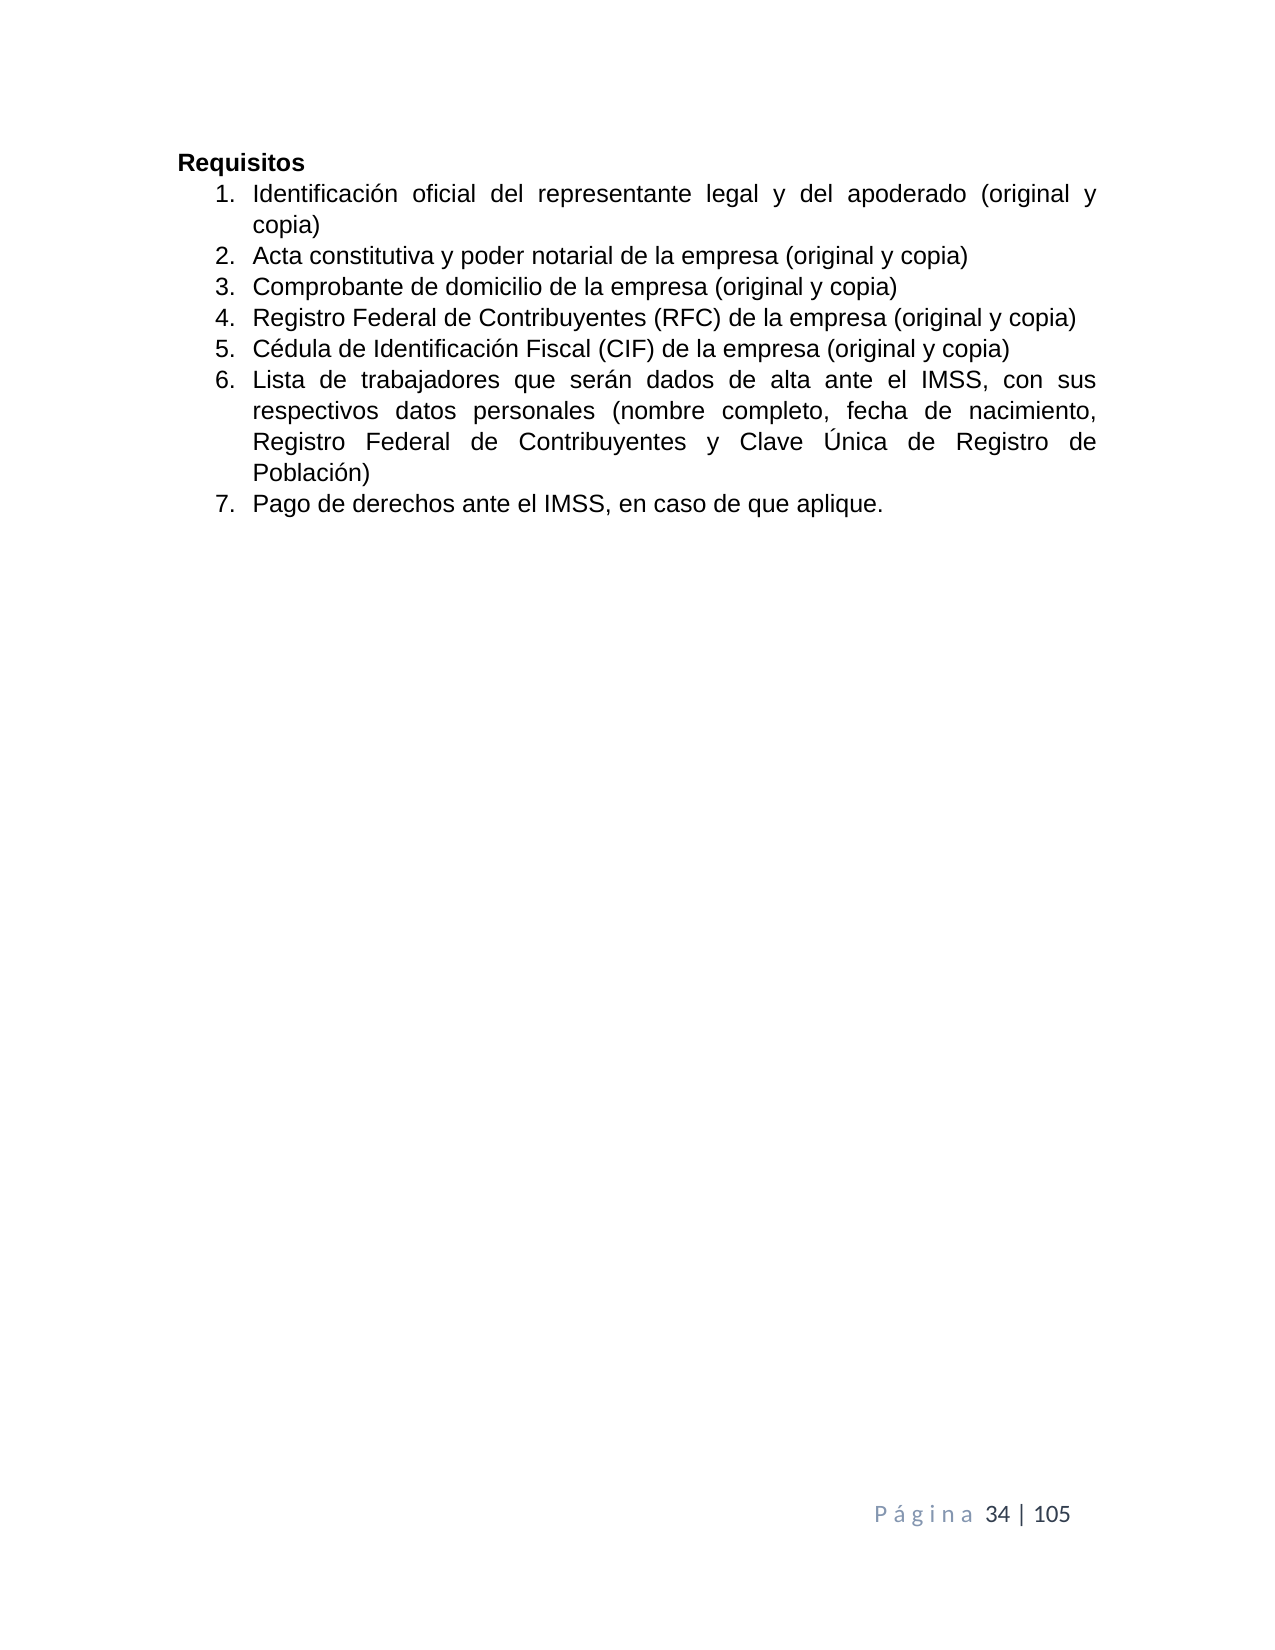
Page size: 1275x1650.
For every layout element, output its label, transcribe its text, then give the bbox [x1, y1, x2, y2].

subtitle Requisitos [177, 148, 1098, 176]
list Acta constitutiva y poder notarial de la empresa (original y copia) [215, 241, 1098, 269]
list Cédula de Identificación Fiscal (CIF) de la empresa (original y copia) [215, 334, 1098, 363]
list Registro Federal de Contribuyentes (RFC) de la empresa (original y copia) [215, 303, 1098, 332]
list Comprobante de domicilio de la empresa (original y copia) [215, 272, 1098, 301]
list Lista de trabajadores que serán dados de alta ante el IMSS, con sus respectivos datos personales (nombre completo, fecha de nacimiento, Registro Federal de Contribuyentes y Clave Única de Registro de Población) [215, 365, 1098, 487]
list Identificación oficial del representante legal y del apoderado (original y copia) [215, 179, 1098, 238]
list Pago de derechos ante el IMSS, en caso de que aplique. [215, 489, 1098, 518]
